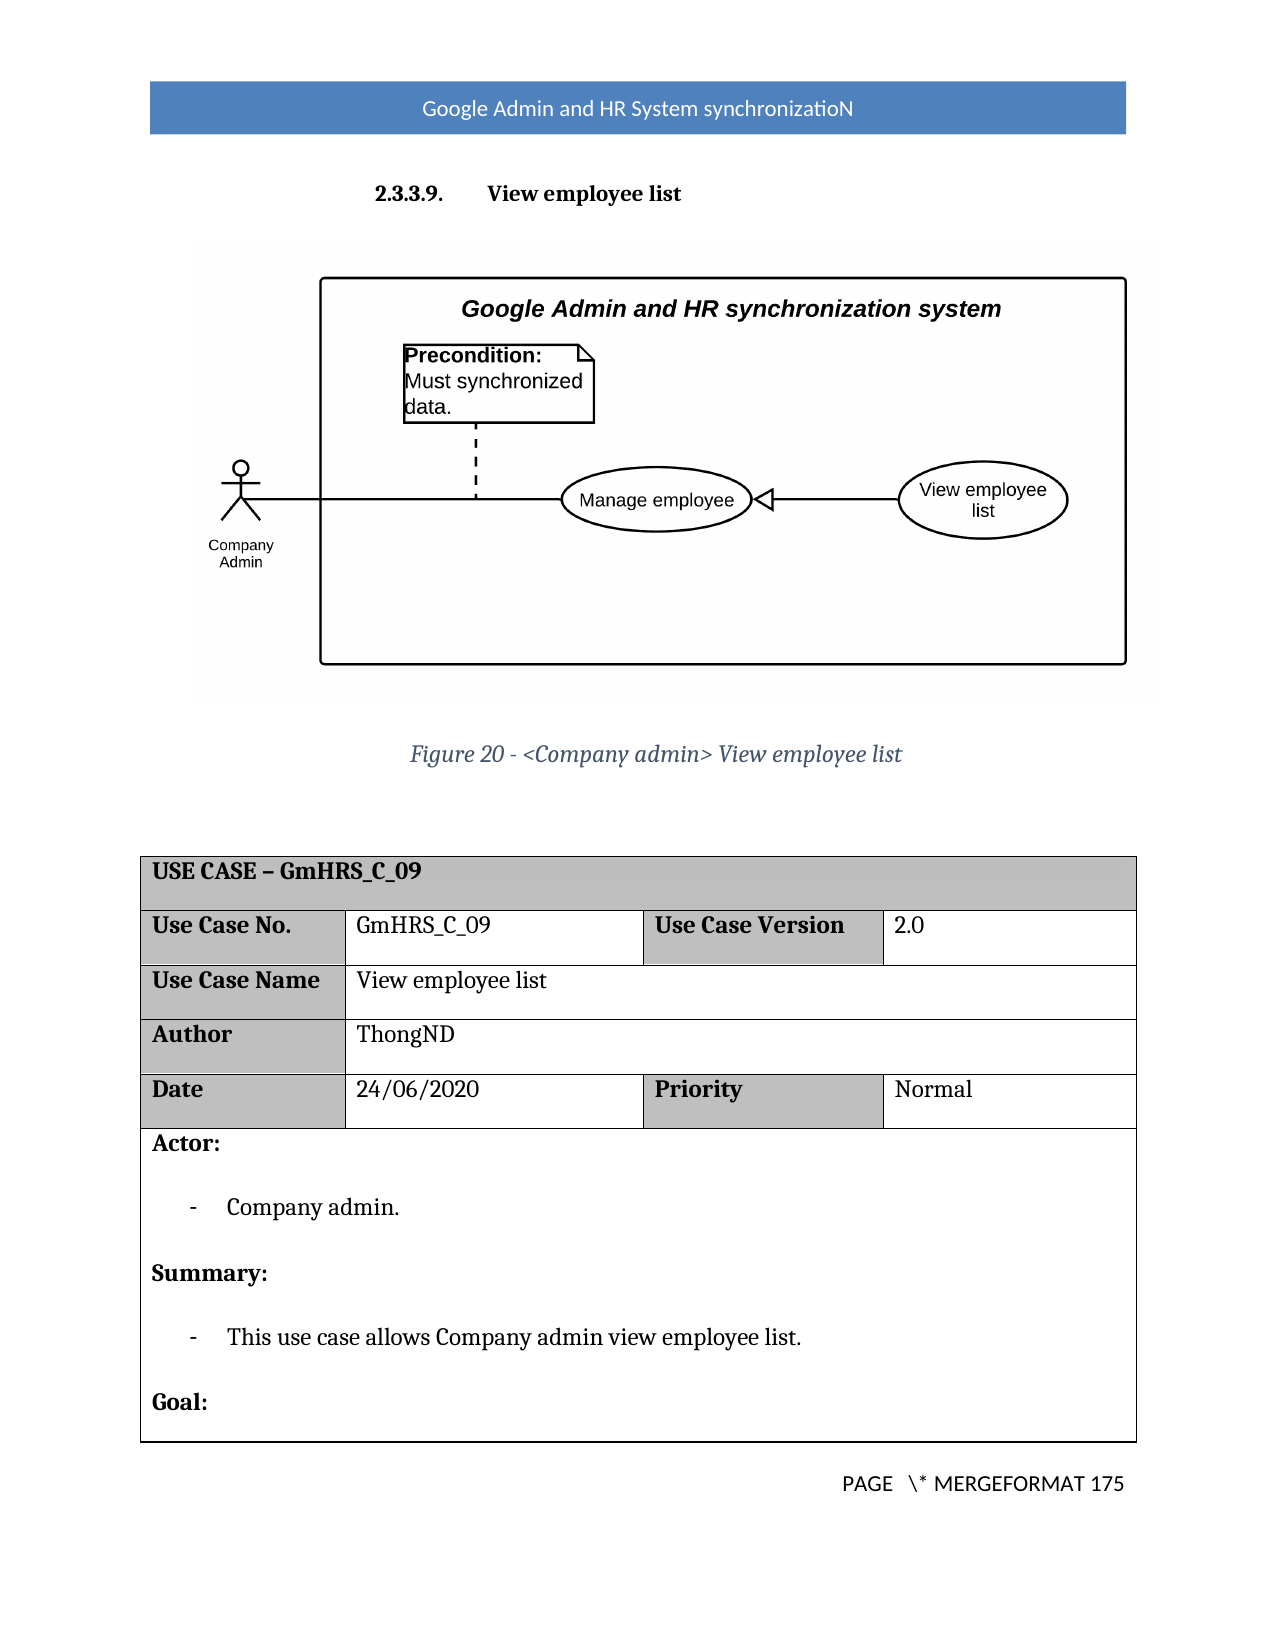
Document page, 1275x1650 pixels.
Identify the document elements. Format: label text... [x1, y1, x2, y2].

table_cell ThongND [346, 1020, 1136, 1073]
table_cell View employee list [346, 966, 1136, 1019]
table_cell Normal [884, 1075, 1136, 1128]
table_cell GmHRS_C_09 [346, 911, 643, 964]
table_cell Date [141, 1075, 345, 1128]
table_cell Use Case Version [644, 911, 883, 964]
table_cell 24/06/2020 [346, 1075, 643, 1128]
text Figure 20 - <Company admin> View employee list [187, 740, 1125, 769]
table_cell Priority [644, 1075, 883, 1128]
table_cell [141, 1129, 1136, 1441]
table_cell Use Case Name [141, 966, 345, 1019]
picture [187, 240, 1163, 707]
table_cell Use Case No. [141, 911, 345, 964]
table_cell Author [141, 1020, 345, 1073]
subtitle View employee list [375, 181, 1125, 207]
table_header USE CASE – GmHRS_C_09 [141, 857, 1136, 910]
table_cell 2.0 [884, 911, 1136, 964]
